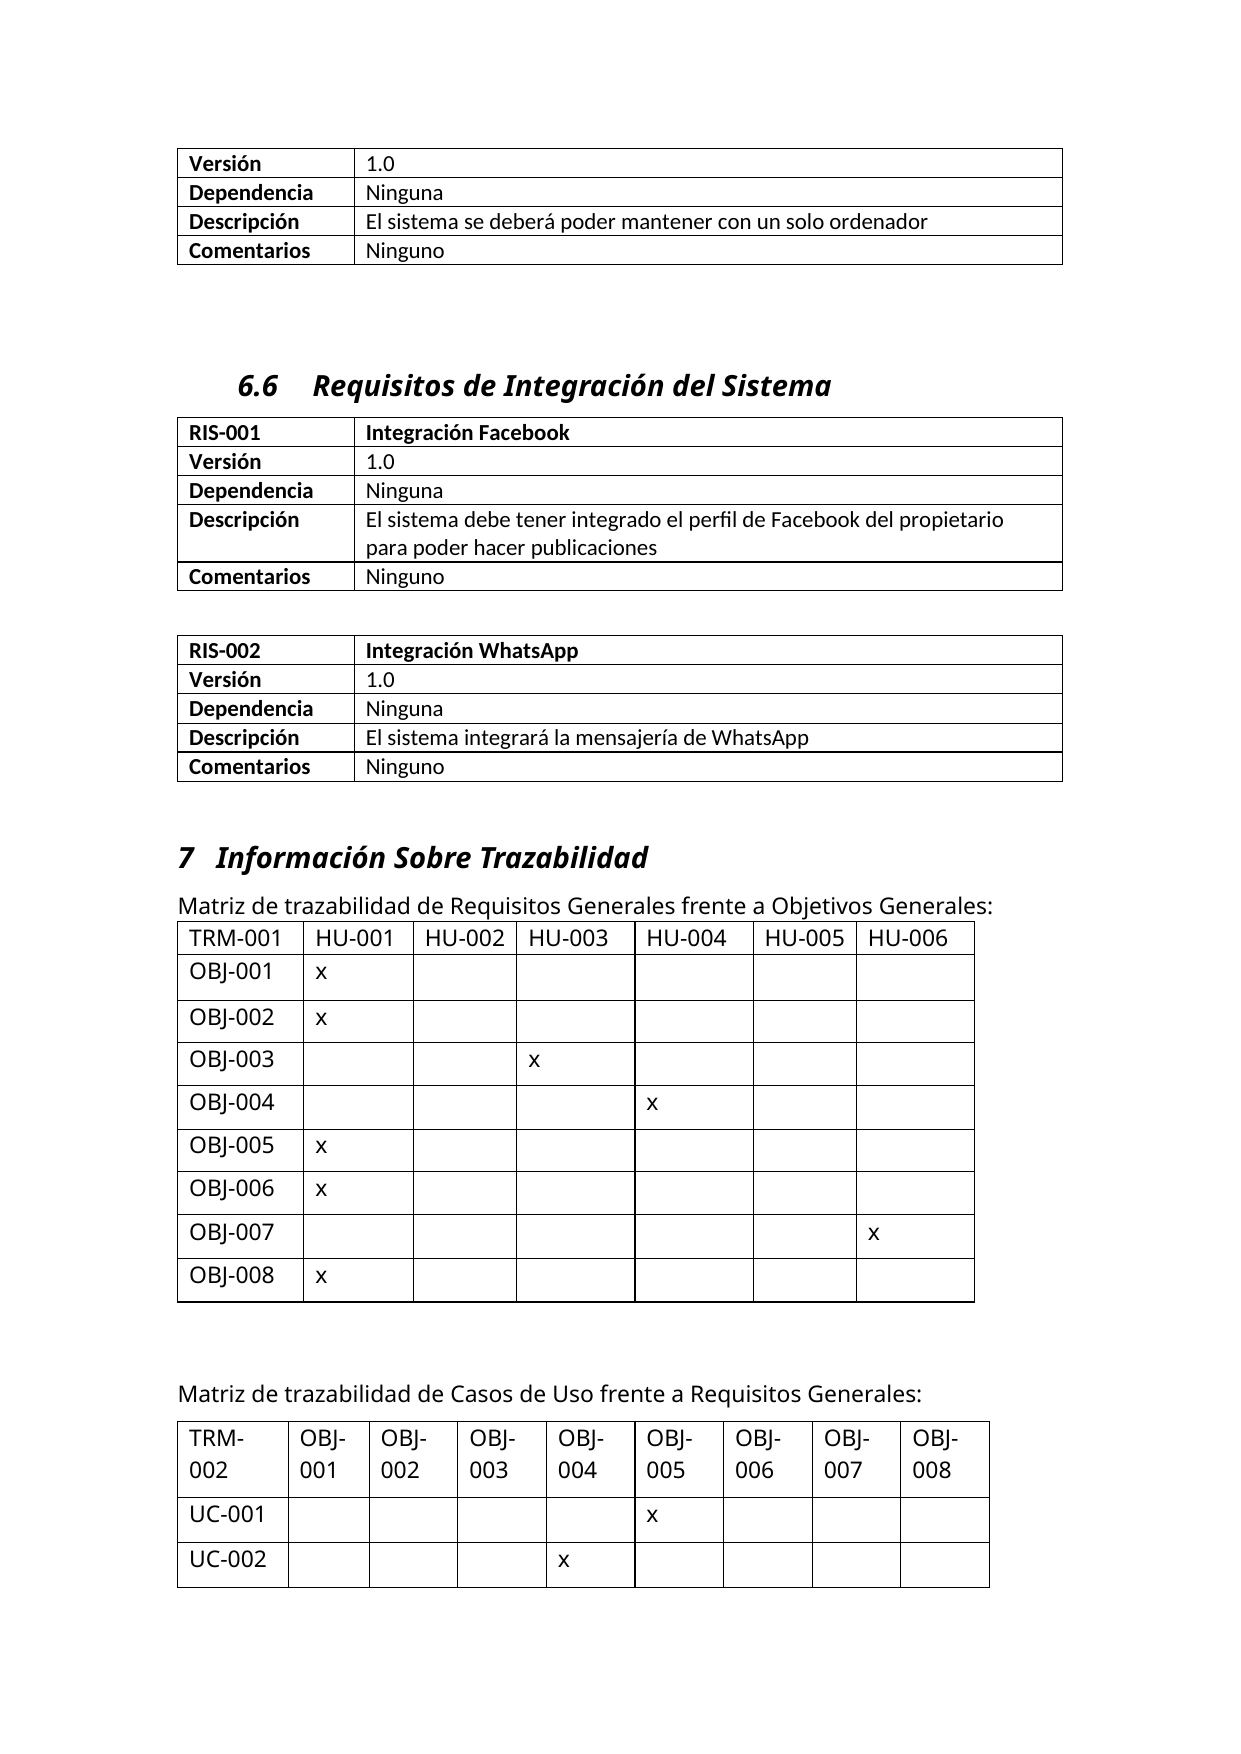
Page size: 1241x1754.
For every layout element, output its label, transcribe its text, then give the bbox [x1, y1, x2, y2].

table_cell Ninguno [355, 236, 1062, 264]
table_header OBJ-003 [458, 1422, 546, 1497]
table_cell 1.0 [355, 665, 1062, 693]
table_cell UC-001 [178, 1498, 288, 1542]
table_cell [754, 955, 856, 999]
table_cell [304, 1215, 413, 1258]
table_cell OBJ-006 [178, 1172, 303, 1214]
table_cell Comentarios [178, 563, 354, 590]
table_cell Ninguna [355, 178, 1062, 206]
table_cell [289, 1543, 369, 1587]
table_header HU-005 [754, 922, 856, 953]
table_header Integración WhatsApp [355, 636, 1062, 664]
table_cell [754, 1215, 856, 1258]
table_cell [901, 1498, 989, 1542]
table_cell x [636, 1498, 723, 1542]
table_cell [724, 1543, 812, 1587]
table_cell x [857, 1215, 974, 1258]
table_cell UC-002 [178, 1543, 288, 1587]
table_cell [857, 1001, 974, 1042]
table_cell Descripción [178, 724, 354, 751]
table_cell [857, 955, 974, 999]
table_cell [724, 1498, 812, 1542]
table_cell [517, 1215, 634, 1258]
subtitle Información Sobre Trazabilidad [177, 838, 1063, 877]
table_cell Ninguno [355, 753, 1062, 781]
table_header OBJ-002 [370, 1422, 457, 1497]
table_cell [414, 1172, 516, 1214]
table_cell [636, 1215, 753, 1258]
table_cell 1.0 [355, 447, 1062, 475]
table_cell Versión [178, 665, 354, 693]
table_cell OBJ-005 [178, 1130, 303, 1171]
table_cell x [636, 1086, 753, 1128]
table_cell OBJ-001 [178, 955, 303, 999]
table_cell [414, 1043, 516, 1085]
table_cell El sistema debe tener integrado el perfil de Facebook del propietario para poder hacer publicaciones [355, 505, 1062, 561]
table_cell [857, 1259, 974, 1301]
table_cell Comentarios [178, 753, 354, 781]
table_cell [754, 1259, 856, 1301]
table_cell Dependencia [178, 694, 354, 722]
table_header HU-004 [636, 922, 753, 953]
table_cell [901, 1543, 989, 1587]
table_cell x [304, 1259, 413, 1301]
table_cell El sistema se deberá poder mantener con un solo ordenador [355, 207, 1062, 235]
table_cell [857, 1172, 974, 1214]
table_cell x [304, 955, 413, 999]
table_cell [754, 1086, 856, 1128]
table_cell OBJ-007 [178, 1215, 303, 1258]
table_cell [414, 1086, 516, 1128]
table_cell x [304, 1130, 413, 1171]
table_header OBJ-005 [636, 1422, 723, 1497]
table_cell Descripción [178, 505, 354, 561]
table_cell El sistema integrará la mensajería de WhatsApp [355, 724, 1062, 751]
table_cell Versión [178, 447, 354, 475]
table_header HU-001 [304, 922, 413, 953]
table_cell [458, 1543, 546, 1587]
table_cell [370, 1543, 457, 1587]
table_cell [547, 1498, 634, 1542]
table_cell [857, 1130, 974, 1171]
table_cell Ninguna [355, 694, 1062, 722]
table_header HU-002 [414, 922, 516, 953]
table_cell [458, 1498, 546, 1542]
table_cell [813, 1498, 900, 1542]
table_cell [414, 1001, 516, 1042]
table_cell [857, 1043, 974, 1085]
table_header RIS-001 [178, 418, 354, 446]
table_cell OBJ-002 [178, 1001, 303, 1042]
table_cell OBJ-008 [178, 1259, 303, 1301]
table_cell Versión [178, 149, 354, 177]
table_cell [517, 1001, 634, 1042]
table_cell [304, 1086, 413, 1128]
table_cell [754, 1001, 856, 1042]
table_cell x [304, 1001, 413, 1042]
table_cell [517, 955, 634, 999]
table_cell [813, 1543, 900, 1587]
table_cell Descripción [178, 207, 354, 235]
table_header TRM-001 [178, 922, 303, 953]
table_cell [754, 1043, 856, 1085]
table_cell Dependencia [178, 476, 354, 504]
table_cell [517, 1086, 634, 1128]
table_cell 1.0 [355, 149, 1062, 177]
table_cell [636, 1543, 723, 1587]
table_header OBJ-007 [813, 1422, 900, 1497]
table_cell Ninguno [355, 563, 1062, 590]
table_cell [754, 1172, 856, 1214]
table_cell [636, 1259, 753, 1301]
table_cell [289, 1498, 369, 1542]
table_cell Dependencia [178, 178, 354, 206]
text Matriz de trazabilidad de Requisitos Generales frente a Objetivos Generales: [177, 890, 1063, 921]
table_cell [636, 1130, 753, 1171]
table_cell [517, 1259, 634, 1301]
table_cell [370, 1498, 457, 1542]
table_cell Ninguna [355, 476, 1062, 504]
table_header TRM-002 [178, 1422, 288, 1497]
table_cell [304, 1043, 413, 1085]
table_cell [636, 955, 753, 999]
table_cell [414, 955, 516, 999]
table_cell [517, 1172, 634, 1214]
table_cell x [517, 1043, 634, 1085]
table_cell [636, 1172, 753, 1214]
text Matriz de trazabilidad de Casos de Uso frente a Requisitos Generales: [177, 1377, 1063, 1409]
table_header RIS-002 [178, 636, 354, 664]
table_cell OBJ-003 [178, 1043, 303, 1085]
subtitle Requisitos de Integración del Sistema [237, 365, 1063, 404]
table_cell [636, 1043, 753, 1085]
table_cell [414, 1259, 516, 1301]
table_cell [857, 1086, 974, 1128]
table_cell [414, 1215, 516, 1258]
table_cell [517, 1130, 634, 1171]
table_header OBJ-004 [547, 1422, 634, 1497]
table_cell [636, 1001, 753, 1042]
table_cell [754, 1130, 856, 1171]
table_cell x [304, 1172, 413, 1214]
table_header OBJ-006 [724, 1422, 812, 1497]
table_header OBJ-008 [901, 1422, 989, 1497]
table_header HU-003 [517, 922, 634, 953]
table_cell [414, 1130, 516, 1171]
table_cell Comentarios [178, 236, 354, 264]
table_cell OBJ-004 [178, 1086, 303, 1128]
table_header HU-006 [857, 922, 974, 953]
table_header OBJ-001 [289, 1422, 369, 1497]
table_cell x [547, 1543, 634, 1587]
table_header Integración Facebook [355, 418, 1062, 446]
